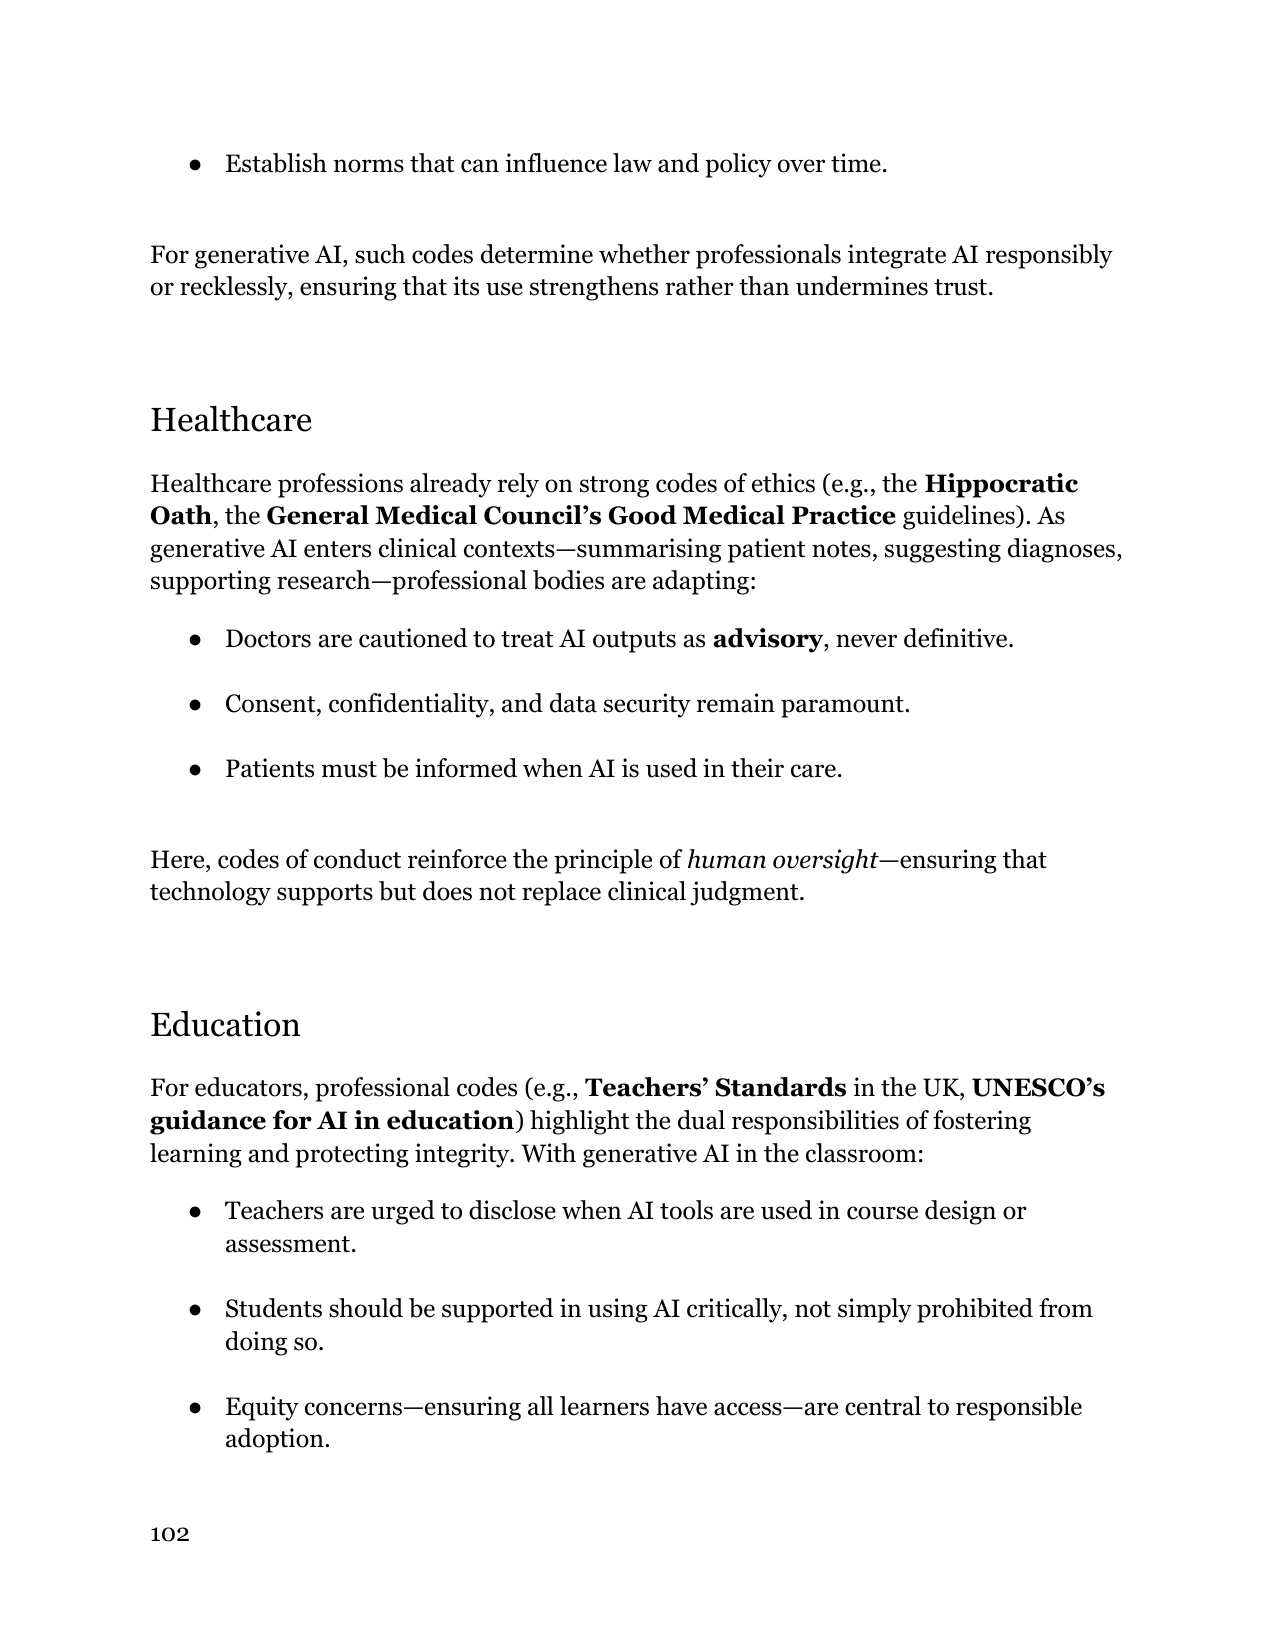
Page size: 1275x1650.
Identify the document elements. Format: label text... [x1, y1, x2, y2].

list Doctors are cautioned to treat AI outputs as advisory, never definitive. [187, 624, 1125, 686]
list Consent, confidentiality, and data security remain paramount. [187, 690, 1125, 751]
text For educators, professional codes (e.g., Teachers’ Standards in the UK, UNESCO’s guidance for AI in education) highlight the dual responsibilities of fostering learning and protecting integrity. With generative AI in the classroom: [150, 1074, 1125, 1168]
list Patients must be informed when AI is used in their care. [187, 755, 1125, 816]
text Here, codes of conduct reinforce the principle of human oversight—ensuring that technology supports but does not replace clinical judgment. [150, 845, 1125, 906]
subtitle Healthcare [150, 401, 1125, 438]
list Students should be supported in using AI critically, not simply prohibited from doing so. [187, 1294, 1125, 1388]
text For generative AI, such codes determine whether professionals integrate AI responsibly or recklessly, ensuring that its use strengthens rather than undermines trust. [150, 240, 1125, 301]
list Teachers are urged to disclose when AI tools are used in course design or assessment. [187, 1197, 1125, 1290]
list Establish norms that can influence law and policy over time. [187, 150, 1125, 211]
list Equity concerns—ensuring all learners have access—are central to responsible adoption. [187, 1392, 1125, 1486]
subtitle Education [150, 1005, 1125, 1043]
text Healthcare professions already rely on strong codes of ethics (e.g., the Hippocratic Oath, the General Medical Council’s Good Medical Practice guidelines). As generative AI enters clinical contexts—summarising patient notes, suggesting diagnoses, supporting research—professional bodies are adapting: [150, 469, 1125, 595]
